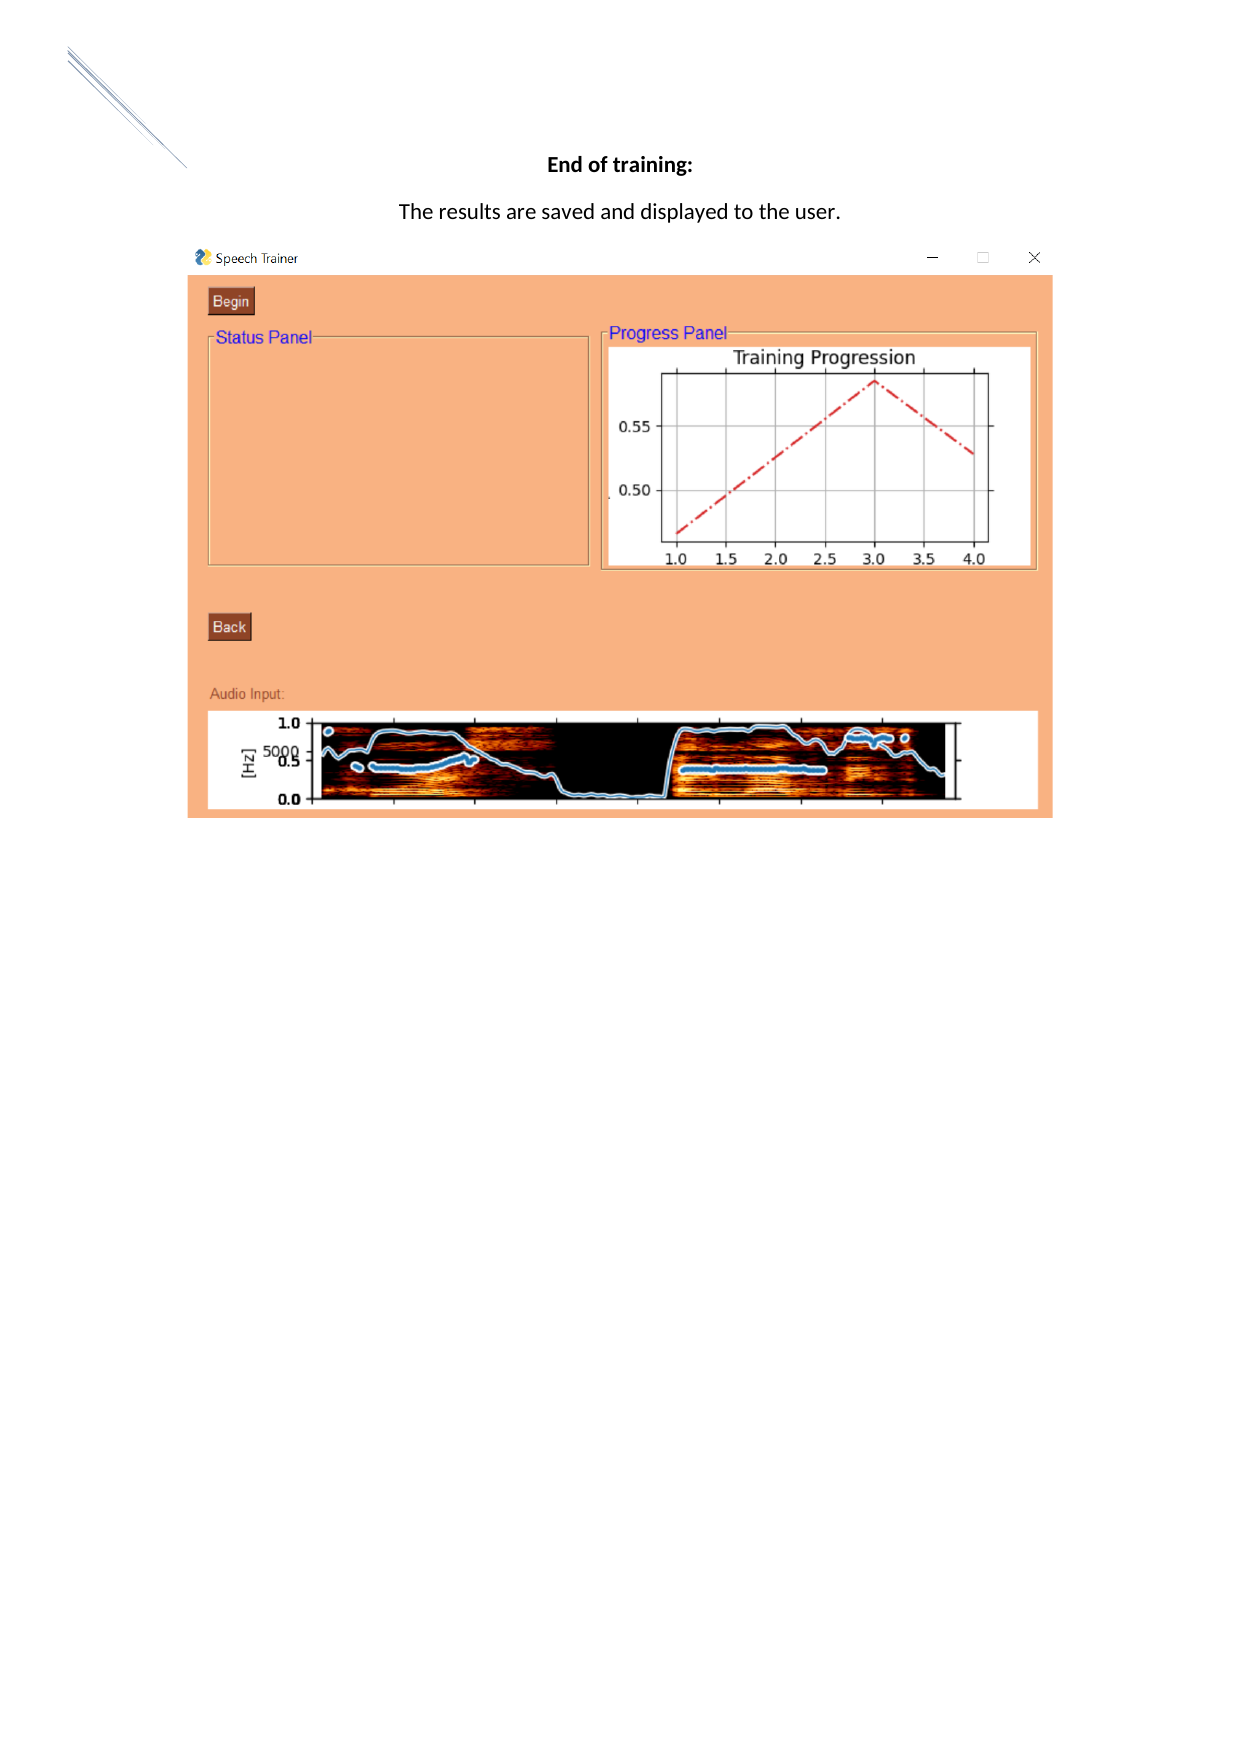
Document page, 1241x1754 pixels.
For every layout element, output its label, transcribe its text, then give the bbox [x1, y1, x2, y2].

picture [187, 243, 1053, 818]
text End of training: [187, 150, 1053, 178]
text The results are saved and displayed to the user. [187, 197, 1053, 225]
